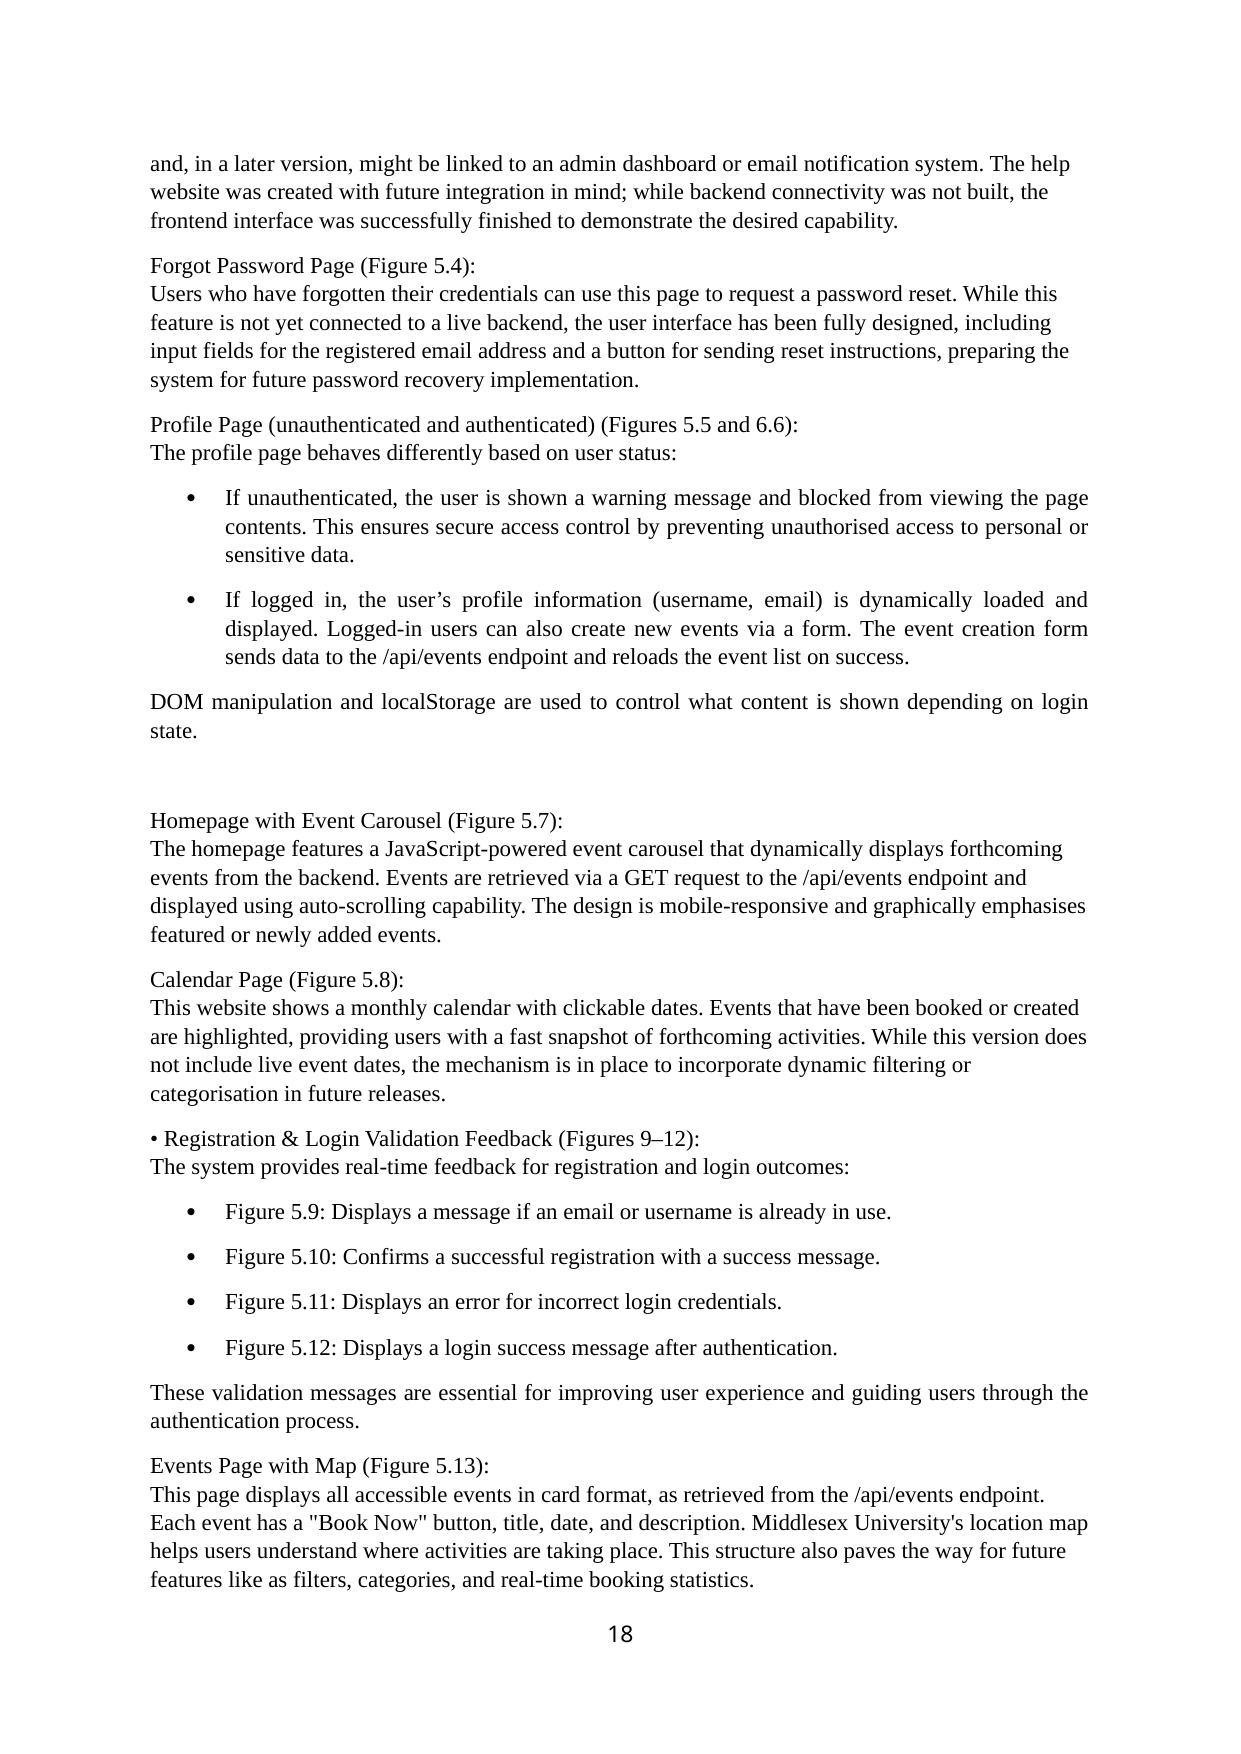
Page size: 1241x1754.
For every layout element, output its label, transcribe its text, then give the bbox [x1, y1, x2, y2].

list Figure 5.10: Confirms a successful registration with a success message. [187, 1243, 1090, 1270]
text Events Page with Map (Figure 5.13): This page displays all accessible events in card format, as retrieved from the /api/events endpoint. Each event has a "Book Now" button, title, date, and description. Middlesex University's location map helps users understand where activities are taking place. This structure also paves the way for future features like as filters, categories, and real-time booking statistics. [150, 1452, 1090, 1592]
text These validation messages are essential for improving user experience and guiding users through the authentication process. [150, 1379, 1090, 1433]
list Figure 5.12: Displays a login success message after authentication. [187, 1333, 1090, 1360]
text DOM manipulation and localStorage are used to control what content is shown depending on login state. [150, 688, 1090, 743]
list If logged in, the user’s profile information (username, email) is dynamically loaded and displayed. Logged-in users can also create new events via a form. The event creation form sends data to the /api/events endpoint and reloads the event list on success. [187, 586, 1090, 669]
list Figure 5.11: Displays an error for incorrect login credentials. [187, 1288, 1090, 1315]
text Homepage with Event Carousel (Figure 5.7): The homepage features a JavaScript-powered event carousel that dynamically displays forthcoming events from the backend. Events are retrieved via a GET request to the /api/events endpoint and displayed using auto-scrolling capability. The design is mobile-responsive and graphically emphasises featured or newly added events. [150, 807, 1090, 947]
text • Registration & Login Validation Feedback (Figures 9–12): The system provides real-time feedback for registration and login outcomes: [150, 1125, 1090, 1179]
text Calendar Page (Figure 5.8): This website shows a monthly calendar with clickable dates. Events that have been booked or created are highlighted, providing users with a fast snapshot of forthcoming activities. While this version does not include live event dates, the mechanism is in place to incorporate dynamic filtering or categorisation in future releases. [150, 966, 1090, 1106]
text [150, 150, 1090, 233]
list If unauthenticated, the user is shown a warning message and blocked from viewing the page contents. This ensures secure access control by preventing unauthorised access to personal or sensitive data. [187, 484, 1090, 568]
list Figure 5.9: Displays a message if an email or username is already in use. [187, 1198, 1090, 1224]
text Forgot Password Page (Figure 5.4): Users who have forgotten their credentials can use this page to request a password reset. While this feature is not yet connected to a live backend, the user interface has been fully designed, including input fields for the registered email address and a button for sending reset instructions, preparing the system for future password recovery implementation. [150, 252, 1090, 392]
text Profile Page (unauthenticated and authenticated) (Figures 5.5 and 6.6): The profile page behaves differently based on user status: [150, 411, 1090, 466]
